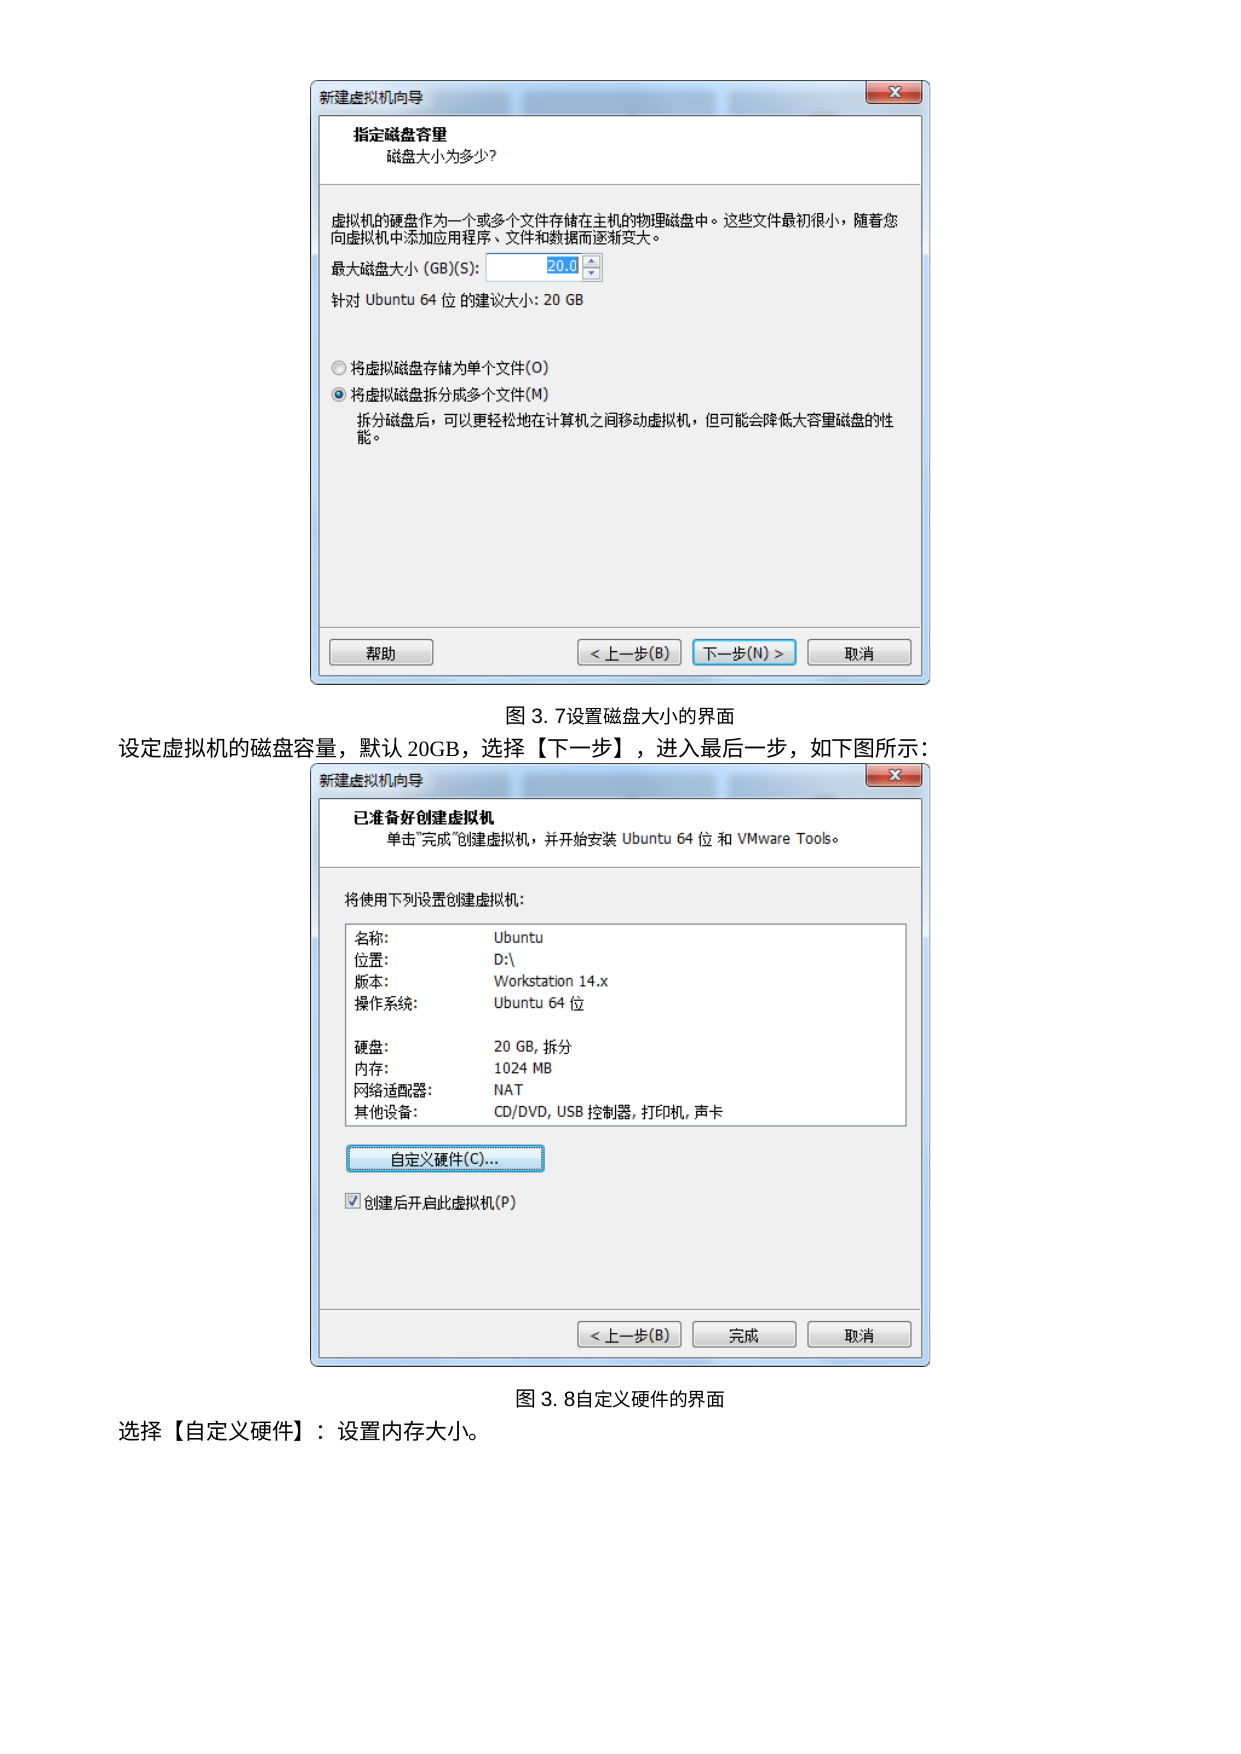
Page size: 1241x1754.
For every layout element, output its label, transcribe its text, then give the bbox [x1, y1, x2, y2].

picture [310, 763, 930, 1367]
text 图 3. 8自定义硬件的界面 [75, 1381, 1165, 1413]
picture [310, 80, 930, 685]
text 选择【自定义硬件】：设置内存大小。 [75, 1413, 1165, 1446]
text 设定虚拟机的磁盘容量，默认20GB，选择【下一步】，进入最后一步，如下图所示： [75, 731, 1165, 763]
text 图 3. 7设置磁盘大小的界面 [75, 698, 1165, 731]
